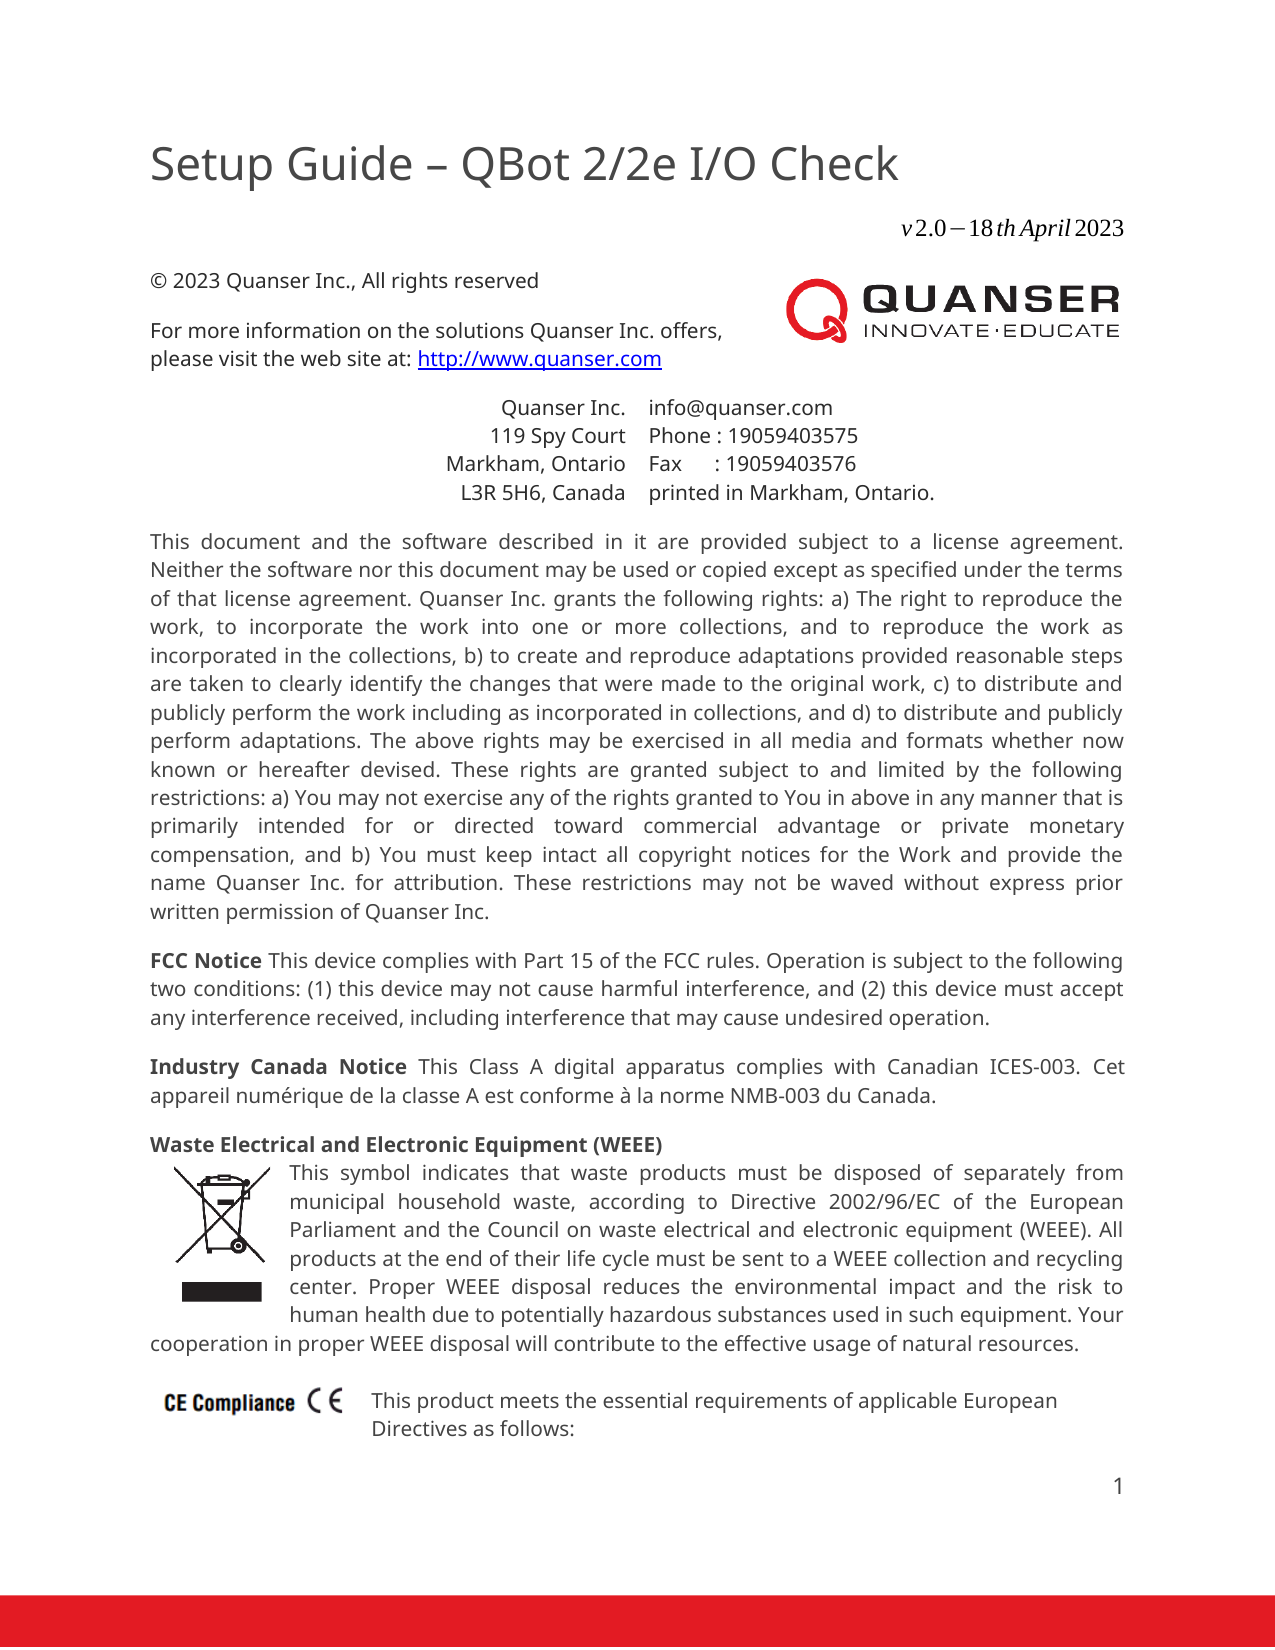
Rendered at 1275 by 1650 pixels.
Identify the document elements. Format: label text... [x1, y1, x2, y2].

picture [776, 259, 1137, 363]
text FCC Notice This device complies with Part 15 of the FCC rules. Operation is subject to the following two conditions: (1) this device may not cause harmful interference, and (2) this device must accept any interference received, including interference that may cause undesired operation. [150, 946, 1125, 1031]
text © 2023 Quanser Inc., All rights reserved [150, 267, 776, 295]
text Waste Electrical and Electronic Equipment (WEEE) [150, 1130, 1125, 1158]
table_header [150, 1386, 360, 1447]
text This symbol indicates that waste products must be disposed of separately from municipal household waste, according to Directive 2002/96/EC of the European Parliament and the Council on waste electrical and electronic equipment (WEEE). All products at the end of their life cycle must be sent to a WEEE collection and recycling center. Proper WEEE disposal reduces the environmental impact and the risk to human health due to potentially hazardous substances used in such equipment. Your cooperation in proper WEEE disposal will contribute to the effective usage of natural resources. [150, 1158, 1125, 1357]
text Industry Canada Notice This Class A digital apparatus complies with Canadian ICES-003. Cet appareil numérique de la classe A est conforme à la norme NMB-003 du Canada. [150, 1052, 1125, 1109]
picture [173, 1164, 271, 1304]
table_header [360, 1386, 1124, 1447]
table_header info@quanser.com Phone : 19059403575 Fax : 19059403576 printed in Markham, Ontario. [637, 393, 1124, 506]
text This document and the software described in it are provided subject to a license agreement. Neither the software nor this document may be used or copied except as specified under the terms of that license agreement. Quanser Inc. grants the following rights: a) The right to reproduce the work, to incorporate the work into one or more collections, and to reproduce the work as incorporated in the collections, b) to create and reproduce adaptations provided reasonable steps are taken to clearly identify the changes that were made to the original work, c) to distribute and publicly perform the work including as incorporated in collections, and d) to distribute and publicly perform adaptations. The above rights may be exercised in all media and formats whether now known or hereafter devised. These rights are granted subject to and limited by the following restrictions: a) You may not exercise any of the rights granted to You in above in any manner that is primarily intended for or directed toward commercial advantage or private monetary compensation, and b) You must keep intact all copyright notices for the Work and provide the name Quanser Inc. for attribution. These restrictions may not be waved without express prior written permission of Quanser Inc. [150, 527, 1125, 925]
table_header Quanser Inc. 119 Spy Court Markham, Ontario L3R 5H6, Canada [150, 393, 637, 506]
text Setup Guide – QBot 2/2e I/O Check [150, 131, 1125, 194]
text For more information on the solutions Quanser Inc. offers, please visit the web site at: http://www.quanser.com [150, 316, 1125, 373]
picture [161, 1386, 349, 1419]
